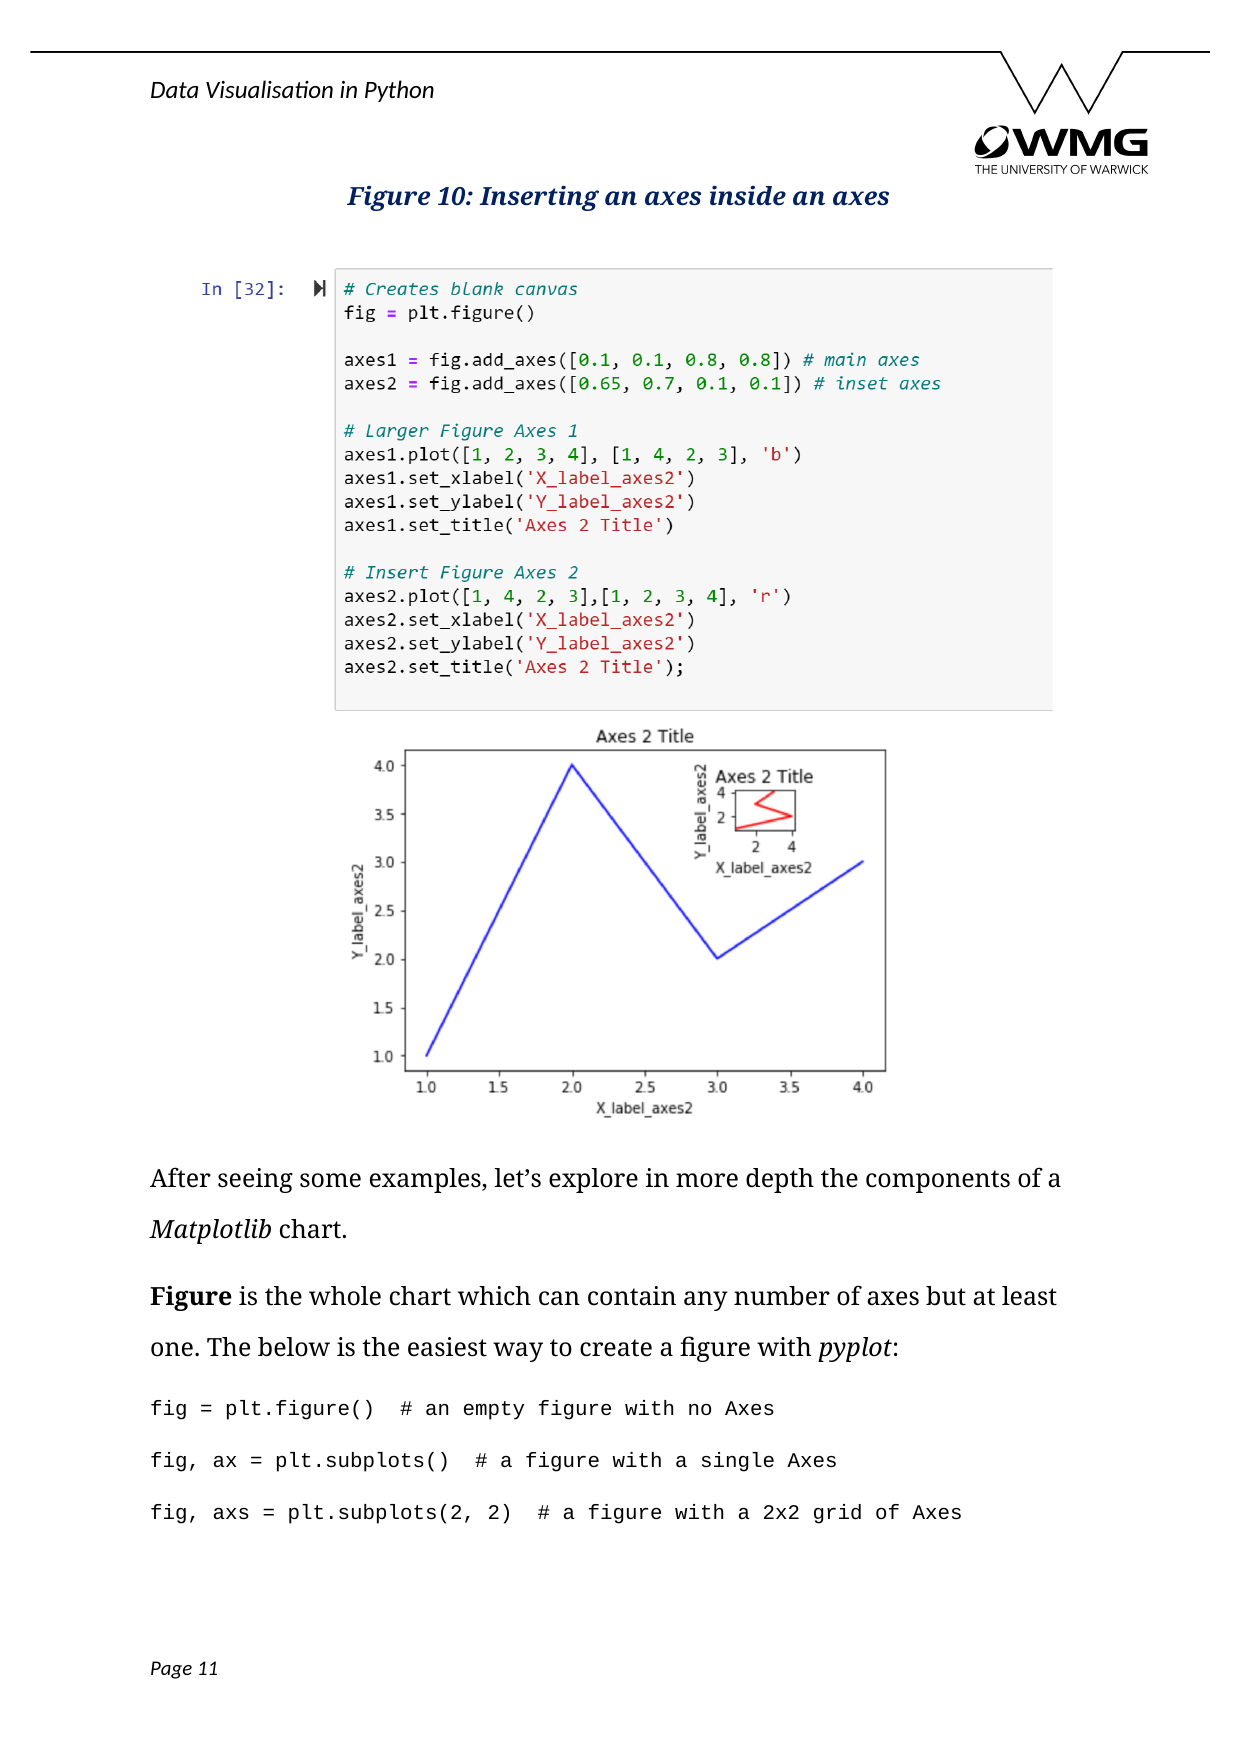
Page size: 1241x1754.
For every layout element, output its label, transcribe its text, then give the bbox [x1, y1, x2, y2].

text fig, ax = plt.subplots() # a figure with a single Axes [150, 1450, 1090, 1473]
text fig, axs = plt.subplots(2, 2) # a figure with a 2x2 grid of Axes [150, 1502, 1090, 1526]
text After seeing some examples, let’s explore in more depth the components of a Matplotlib chart. [150, 1160, 1090, 1245]
text fig = plt.figure() # an empty figure with no Axes [150, 1398, 1090, 1421]
text Figure is the whole chart which can contain any number of axes but at least one. The below is the easiest way to create a figure with pyplot: [150, 1279, 1090, 1364]
picture [187, 250, 1053, 1129]
picture [30, 51, 1210, 174]
